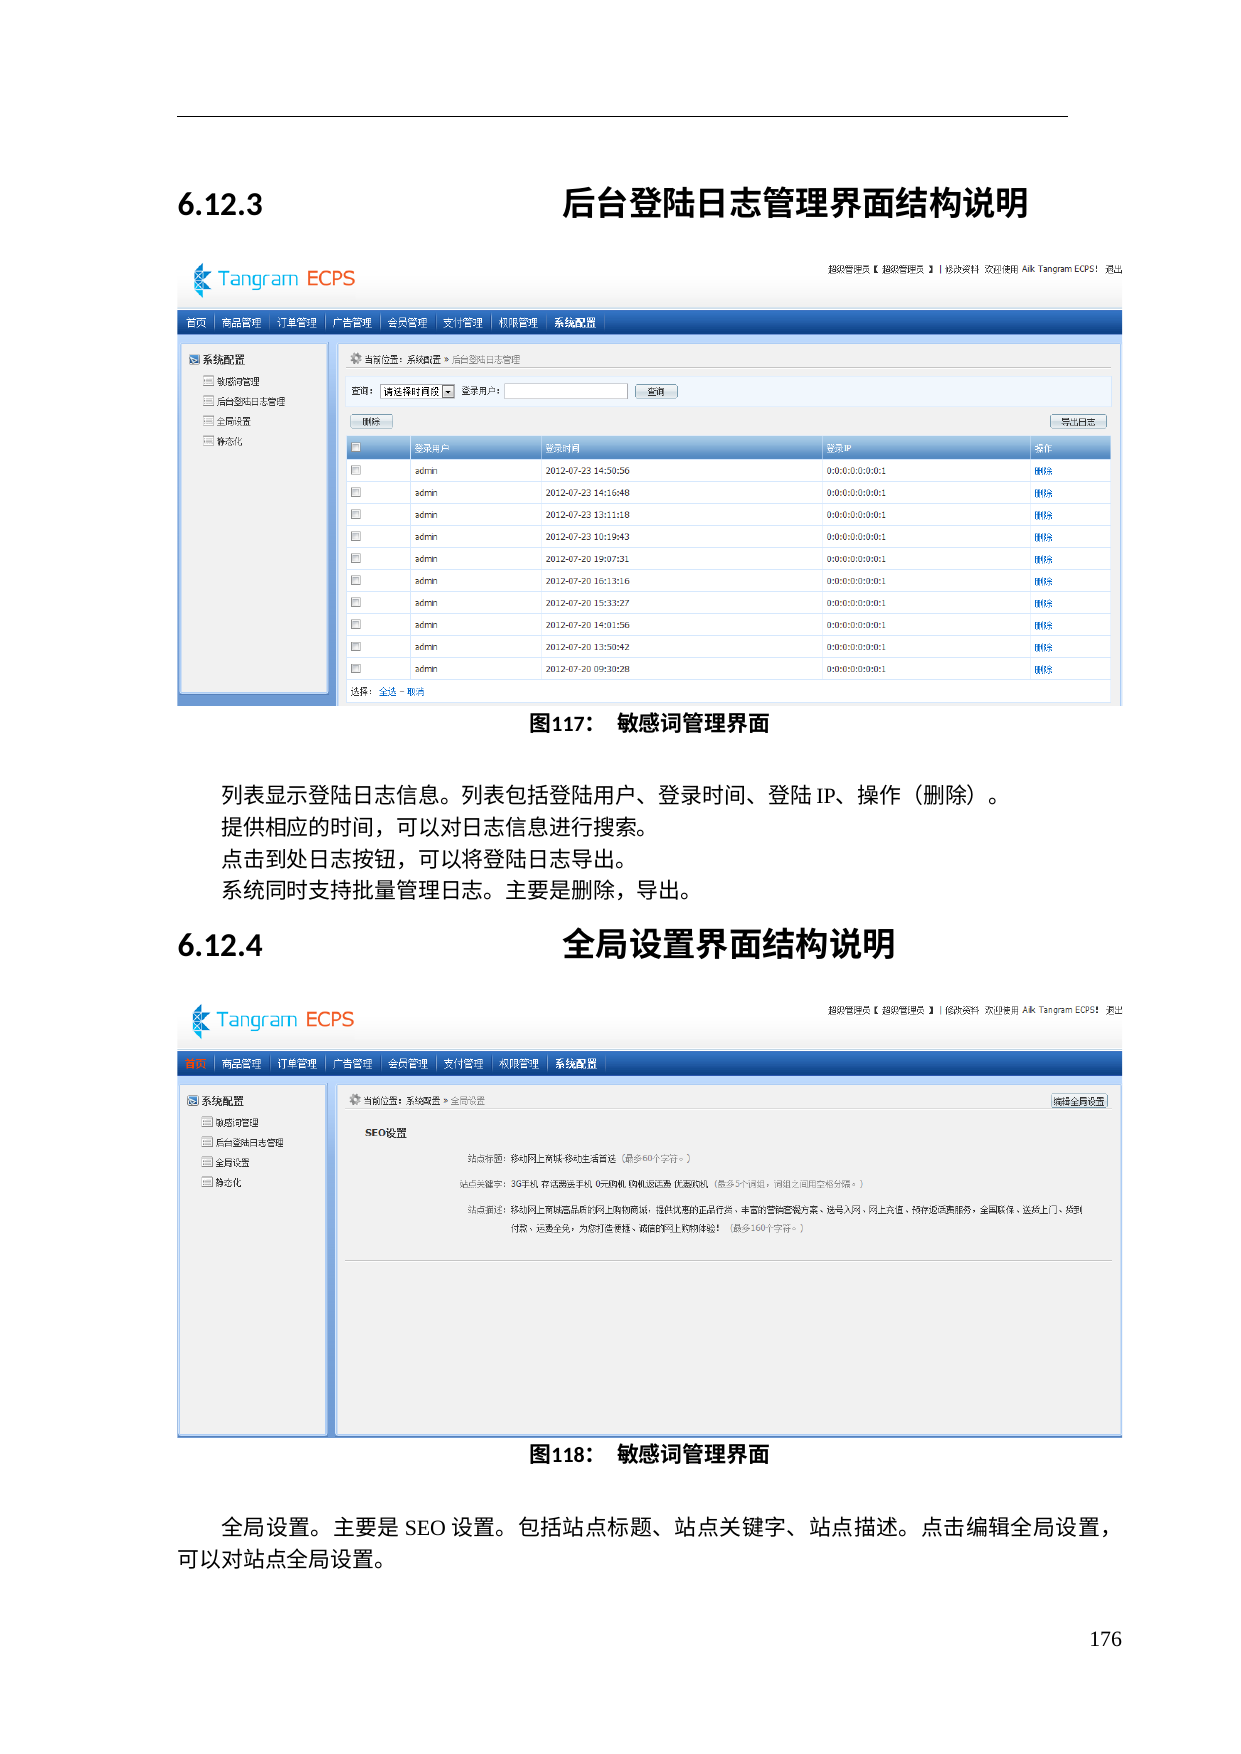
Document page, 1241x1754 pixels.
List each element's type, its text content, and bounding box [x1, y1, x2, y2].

text 敏感词管理界面 [177, 1438, 1122, 1469]
picture [177, 262, 1123, 706]
text 全局设置。主要是SEO设置。包括站点标题、站点关键字、站点描述。点击编辑全局设置，可以对站点全局设置。 [177, 1510, 1122, 1573]
text 敏感词管理界面 [177, 706, 1122, 737]
text 列表显示登陆日志信息。列表包括登陆用户、登录时间、登陆IP、操作（删除）。 [221, 778, 1122, 810]
subtitle 全局设置界面结构说明 [177, 918, 1122, 966]
subtitle 后台登陆日志管理界面结构说明 [177, 177, 1122, 225]
text 系统同时支持批量管理日志。主要是删除，导出。 [221, 873, 1122, 905]
text 提供相应的时间，可以对日志信息进行搜索。 [221, 810, 1122, 842]
picture [177, 1002, 1123, 1438]
text 点击到处日志按钮，可以将登陆日志导出。 [221, 842, 1122, 873]
